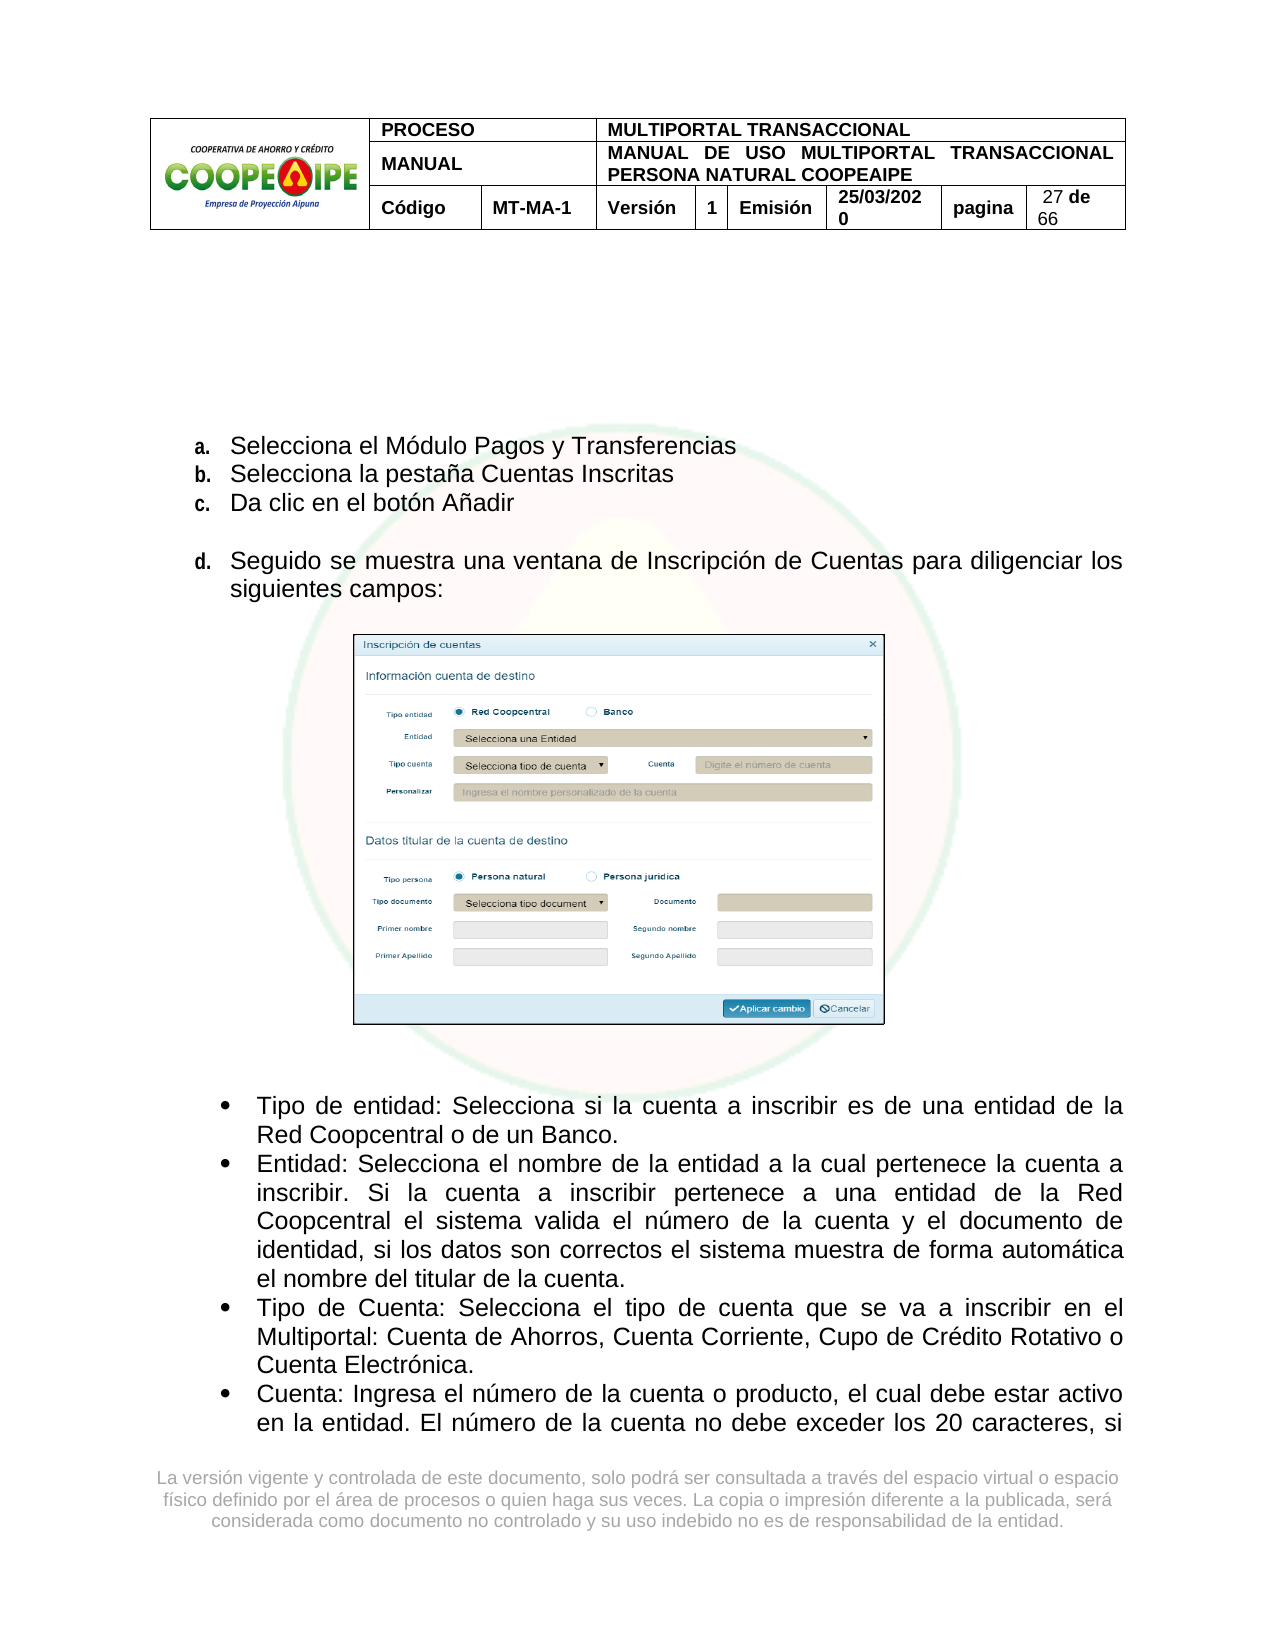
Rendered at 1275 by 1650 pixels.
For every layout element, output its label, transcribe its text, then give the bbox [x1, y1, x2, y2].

list Seguido se muestra una ventana de Inscripción de Cuentas para diligenciar los siguientes campos: [194, 546, 1125, 603]
picture [161, 136, 361, 212]
picture [354, 635, 884, 1024]
list Tipo de Cuenta: Selecciona el tipo de cuenta que se va a inscribir en el Multiportal: Cuenta de Ahorros, Cuenta Corriente, Cupo de Crédito Rotativo o Cuenta Electrónica. [221, 1293, 1125, 1379]
list Entidad: Selecciona el nombre de la entidad a la cual pertenece la cuenta a inscribir. Si la cuenta a inscribir pertenece a una entidad de la Red Coopcentral el sistema valida el número de la cuenta y el documento de identidad, si los datos son correctos el sistema muestra de forma automática el nombre del titular de la cuenta. [221, 1149, 1125, 1293]
list Tipo de entidad: Selecciona si la cuenta a inscribir es de una entidad de la Red Coopcentral o de un Banco. [221, 1091, 1125, 1149]
list Selecciona el Módulo Pagos y Transferencias [194, 431, 1125, 459]
list Selecciona la pestaña Cuentas Inscritas [194, 459, 1125, 488]
list Da clic en el botón Añadir [194, 488, 1125, 517]
